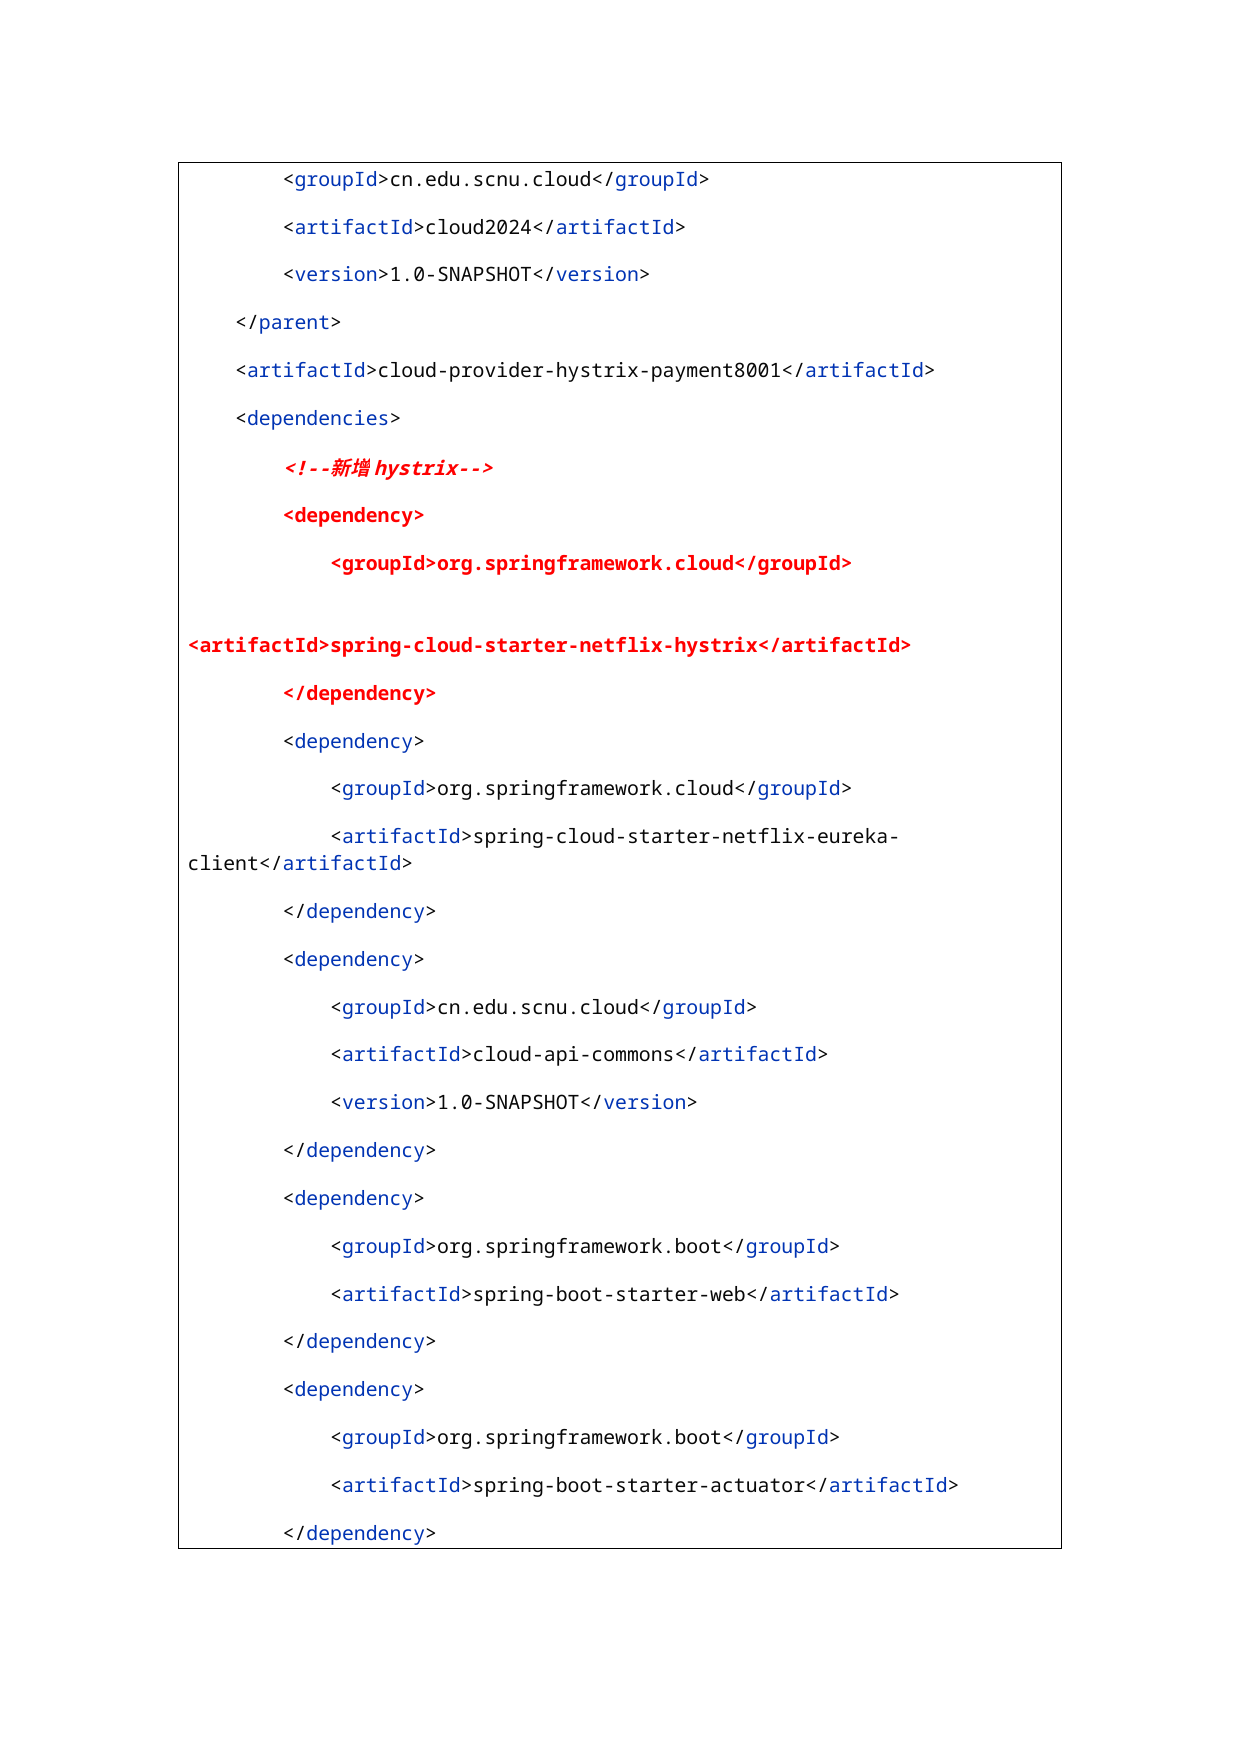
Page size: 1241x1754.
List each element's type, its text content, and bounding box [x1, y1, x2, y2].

text <dependency> [179, 942, 1061, 972]
text <groupId>cn.edu.scnu.cloud</groupId> [179, 163, 1061, 192]
text </dependency> [179, 1133, 1061, 1163]
text <artifactId>spring-cloud-starter-netflix-hystrix</artifactId> [179, 594, 1061, 658]
text <artifactId>cloud-api-commons</artifactId> [179, 1038, 1061, 1068]
text <groupId>org.springframework.boot</groupId> [179, 1229, 1061, 1259]
text <dependency> [179, 498, 1061, 528]
text <groupId>org.springframework.cloud</groupId> [179, 772, 1061, 802]
text <groupId>cn.edu.scnu.cloud</groupId> [179, 990, 1061, 1020]
text </parent> [179, 305, 1061, 336]
text <artifactId>spring-cloud-starter-netflix-eureka-client</artifactId> [179, 819, 1061, 876]
text <version>1.0-SNAPSHOT</version> [179, 258, 1061, 288]
text <artifactId>cloud2024</artifactId> [179, 210, 1061, 240]
text <groupId>org.springframework.cloud</groupId> [179, 546, 1061, 576]
text </dependency> [179, 894, 1061, 924]
text <dependency> [179, 724, 1061, 754]
text <artifactId>spring-boot-starter-web</artifactId> [179, 1277, 1061, 1307]
text <dependency> [179, 1181, 1061, 1211]
text <artifactId>cloud-provider-hystrix-payment8001</artifactId> [179, 353, 1061, 383]
text </dependency> [179, 676, 1061, 706]
text <artifactId>spring-boot-starter-actuator</artifactId> [179, 1468, 1061, 1498]
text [179, 1420, 1061, 1450]
text </dependency> [179, 1516, 1061, 1548]
text <dependencies> [179, 401, 1061, 431]
text <!--新增hystrix--> [179, 449, 1061, 481]
text <version>1.0-SNAPSHOT</version> [179, 1085, 1061, 1116]
text </dependency> [179, 1324, 1061, 1354]
text <dependency> [179, 1372, 1061, 1402]
